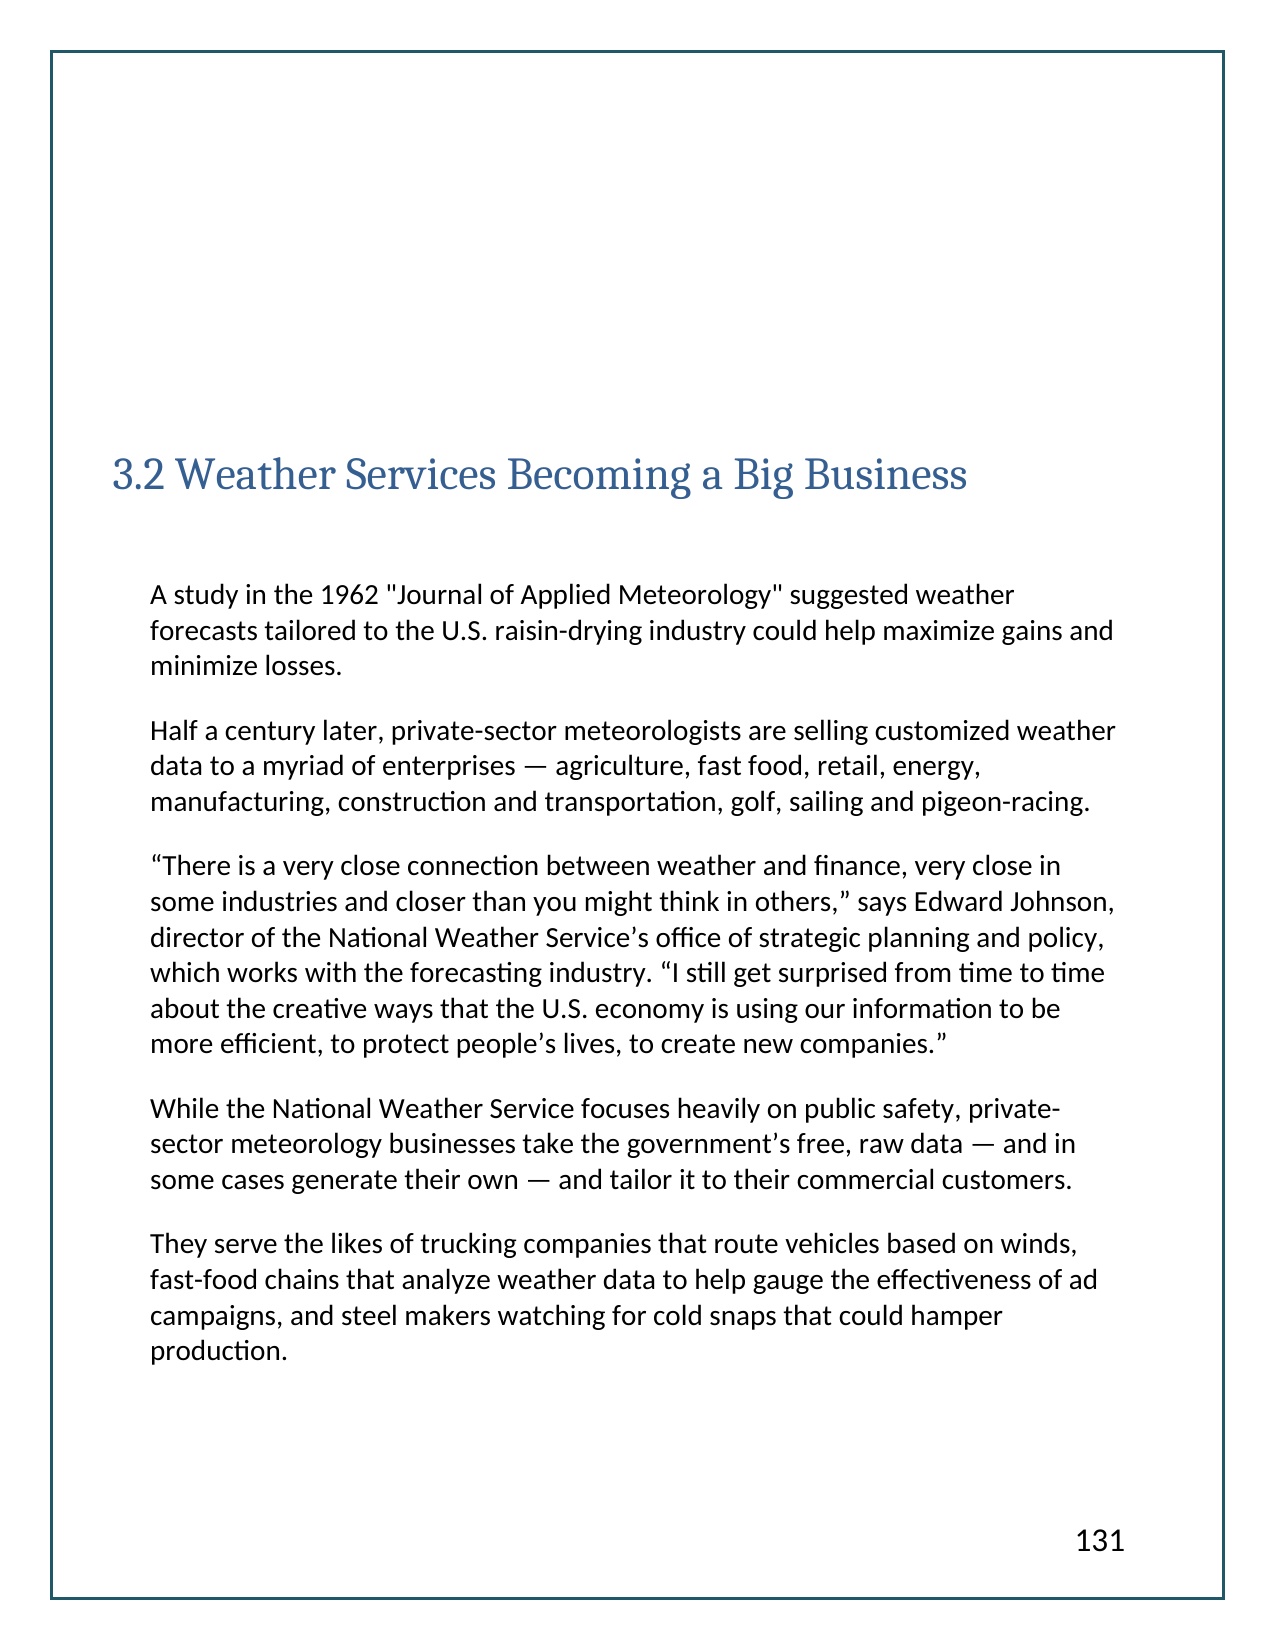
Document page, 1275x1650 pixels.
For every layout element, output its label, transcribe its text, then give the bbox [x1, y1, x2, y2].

text A study in the 1962 "Journal of Applied Meteorology" suggested weather forecasts tailored to the U.S. raisin-drying industry could help maximize gains and minimize losses. [150, 576, 1125, 683]
text They serve the likes of trucking companies that route vehicles based on winds, fast-food chains that analyze weather data to help gauge the effectiveness of ad campaigns, and steel makers watching for cold snaps that could hamper production. [150, 1226, 1125, 1368]
text “There is a very close connection between weather and finance, very close in some industries and closer than you might think in others,” says Edward Johnson, director of the National Weather Service’s office of strategic planning and policy, which works with the forecasting industry. “I still get surprised from time to time about the creative ways that the U.S. economy is using our information to be more efficient, to protect people’s lives, to create new companies.” [150, 847, 1125, 1061]
text Half a century later, private-sector meteorologists are selling customized weather data to a myriad of enterprises — agriculture, fast food, retail, energy, manufacturing, construction and transportation, golf, sailing and pigeon-racing. [150, 712, 1125, 819]
text While the National Weather Service focuses heavily on public safety, private-sector meteorology businesses take the government’s free, raw data — and in some cases generate their own — and tailor it to their commercial customers. [150, 1090, 1125, 1197]
subtitle 3.2 Weather Services Becoming a Big Business [112, 448, 1125, 501]
